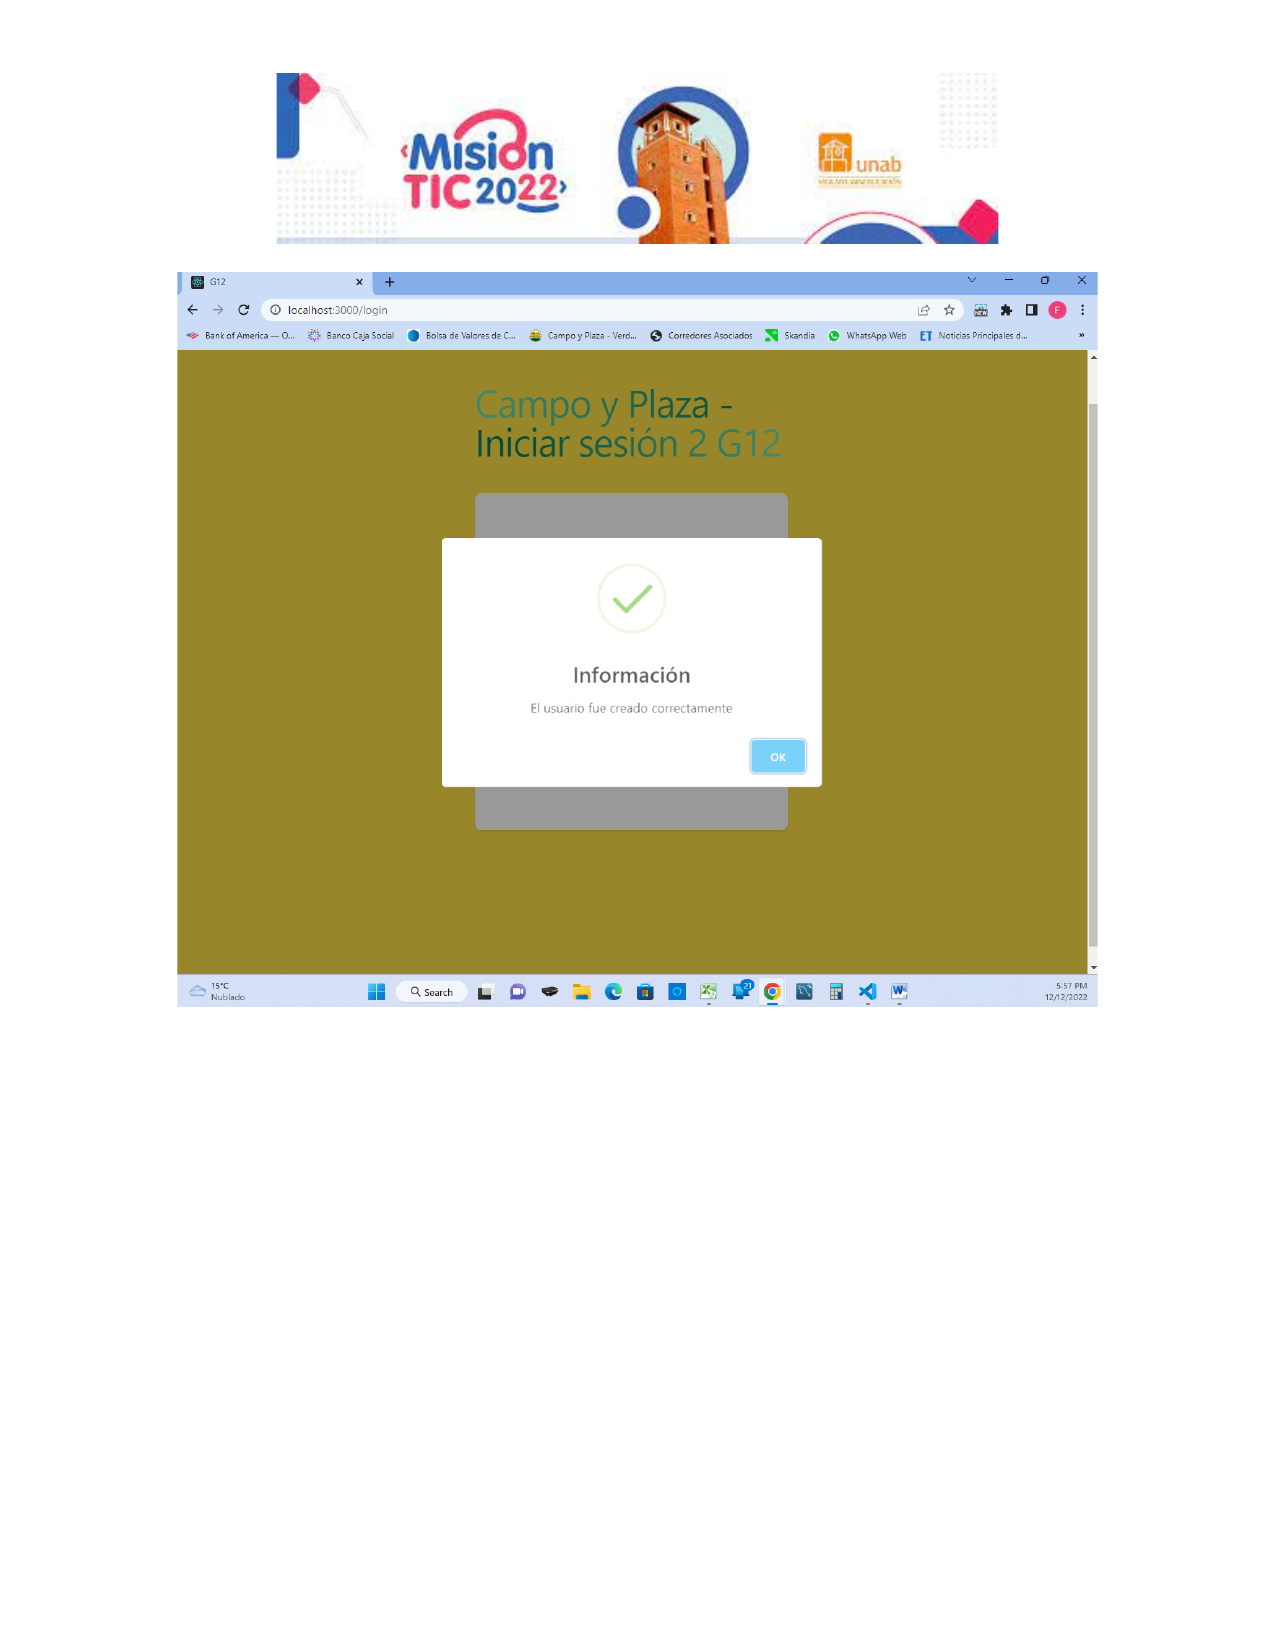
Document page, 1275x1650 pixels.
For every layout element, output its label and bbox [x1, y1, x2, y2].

picture [177, 272, 1098, 1007]
picture [276, 73, 999, 244]
